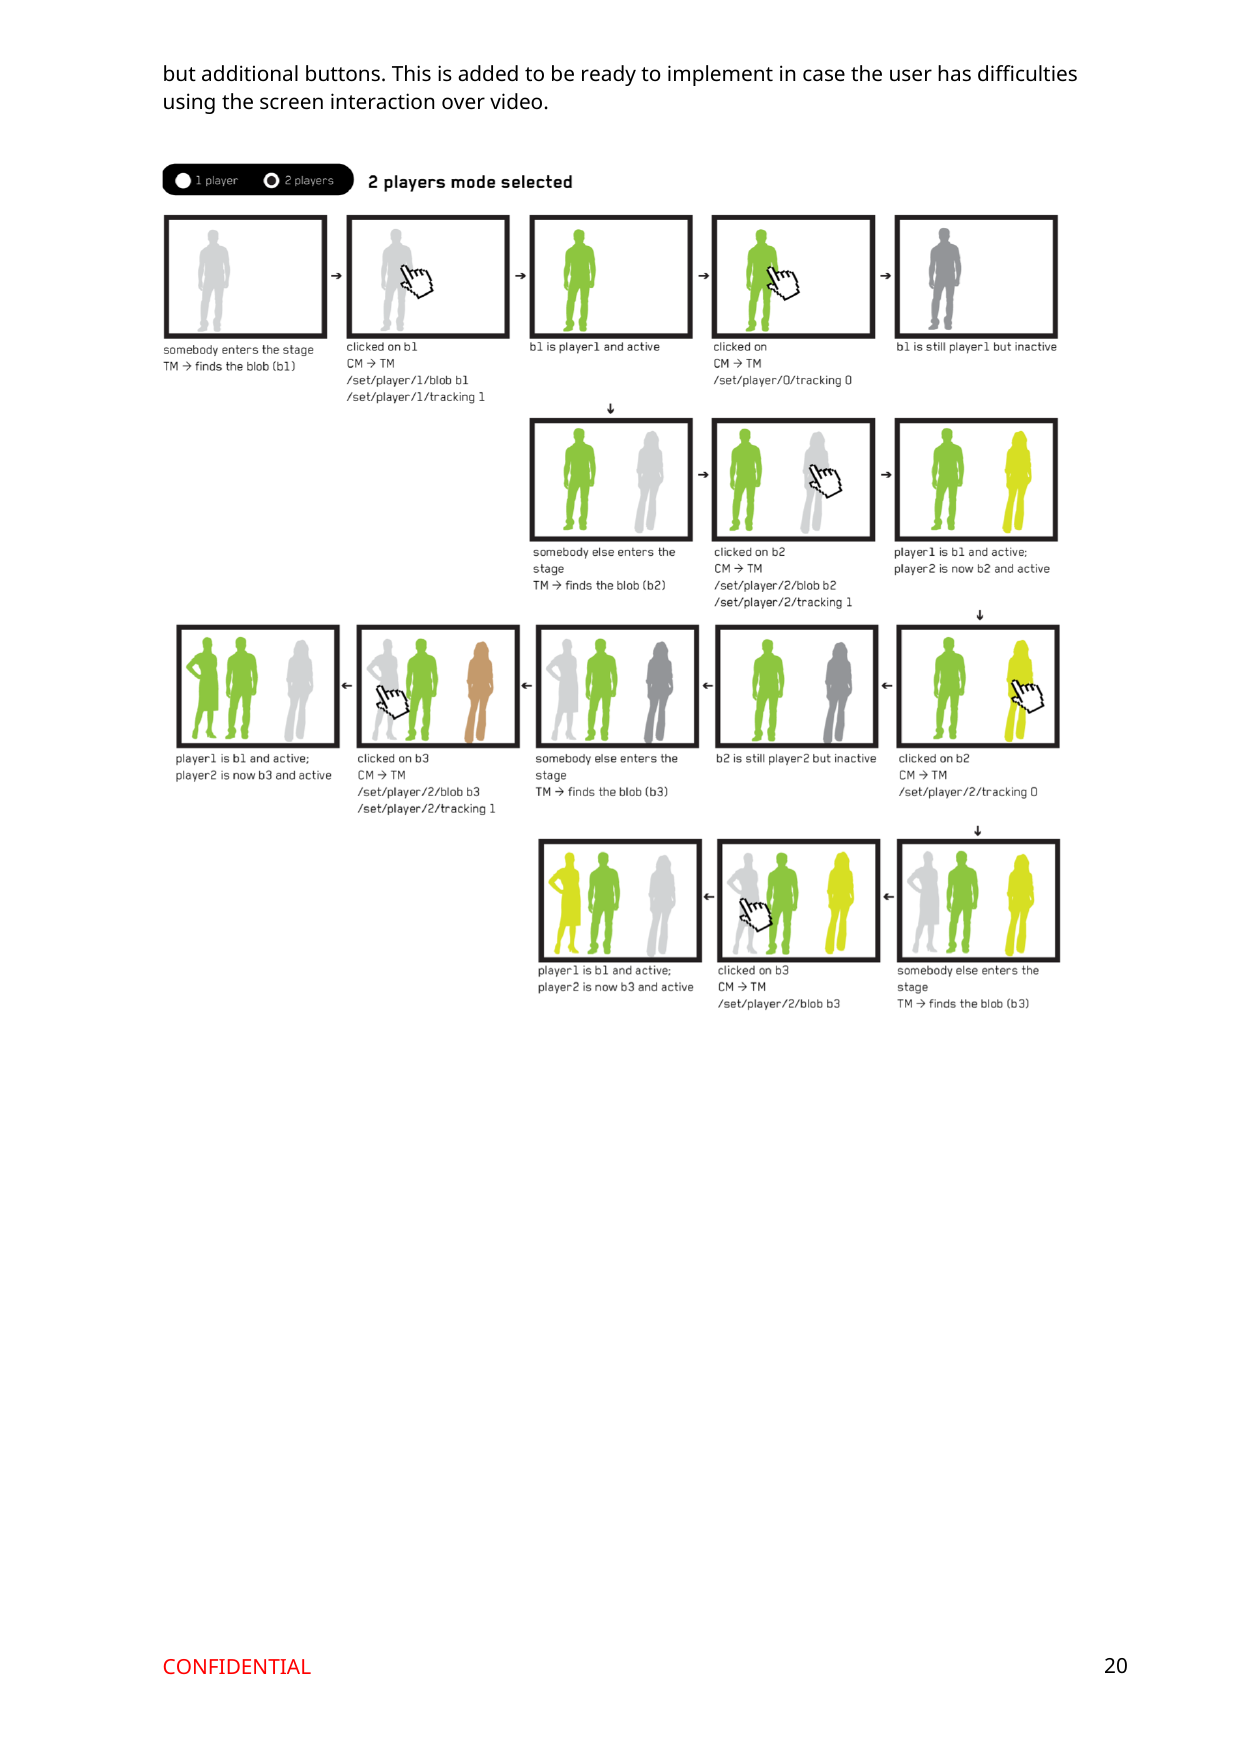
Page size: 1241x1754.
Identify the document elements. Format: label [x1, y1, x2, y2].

picture [162, 147, 1062, 1042]
text [162, 59, 1122, 116]
